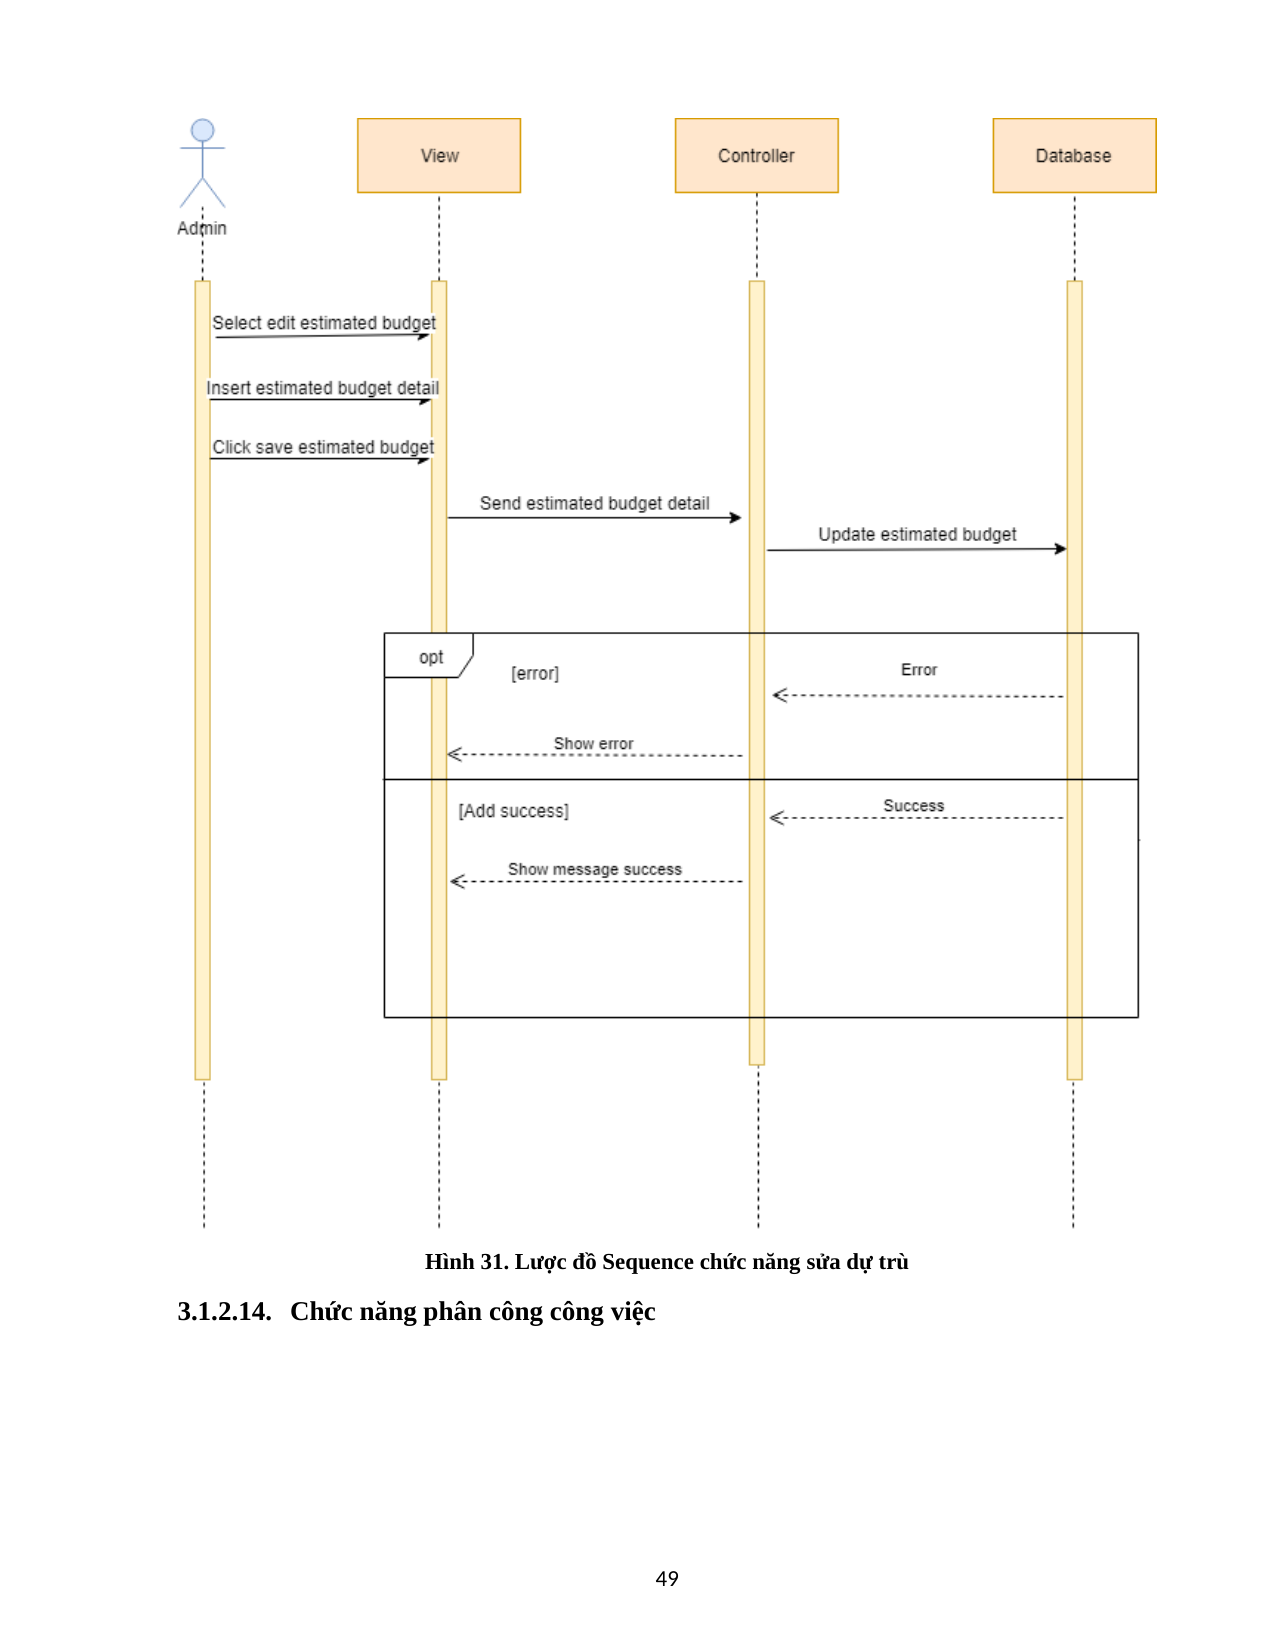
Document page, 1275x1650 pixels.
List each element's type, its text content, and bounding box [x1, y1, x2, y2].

list Chức năng phân công công việc [177, 1295, 1157, 1327]
text Hình 31. Lược đồ Sequence chức năng sửa dự trù [177, 1248, 1157, 1274]
picture [177, 118, 1157, 1230]
